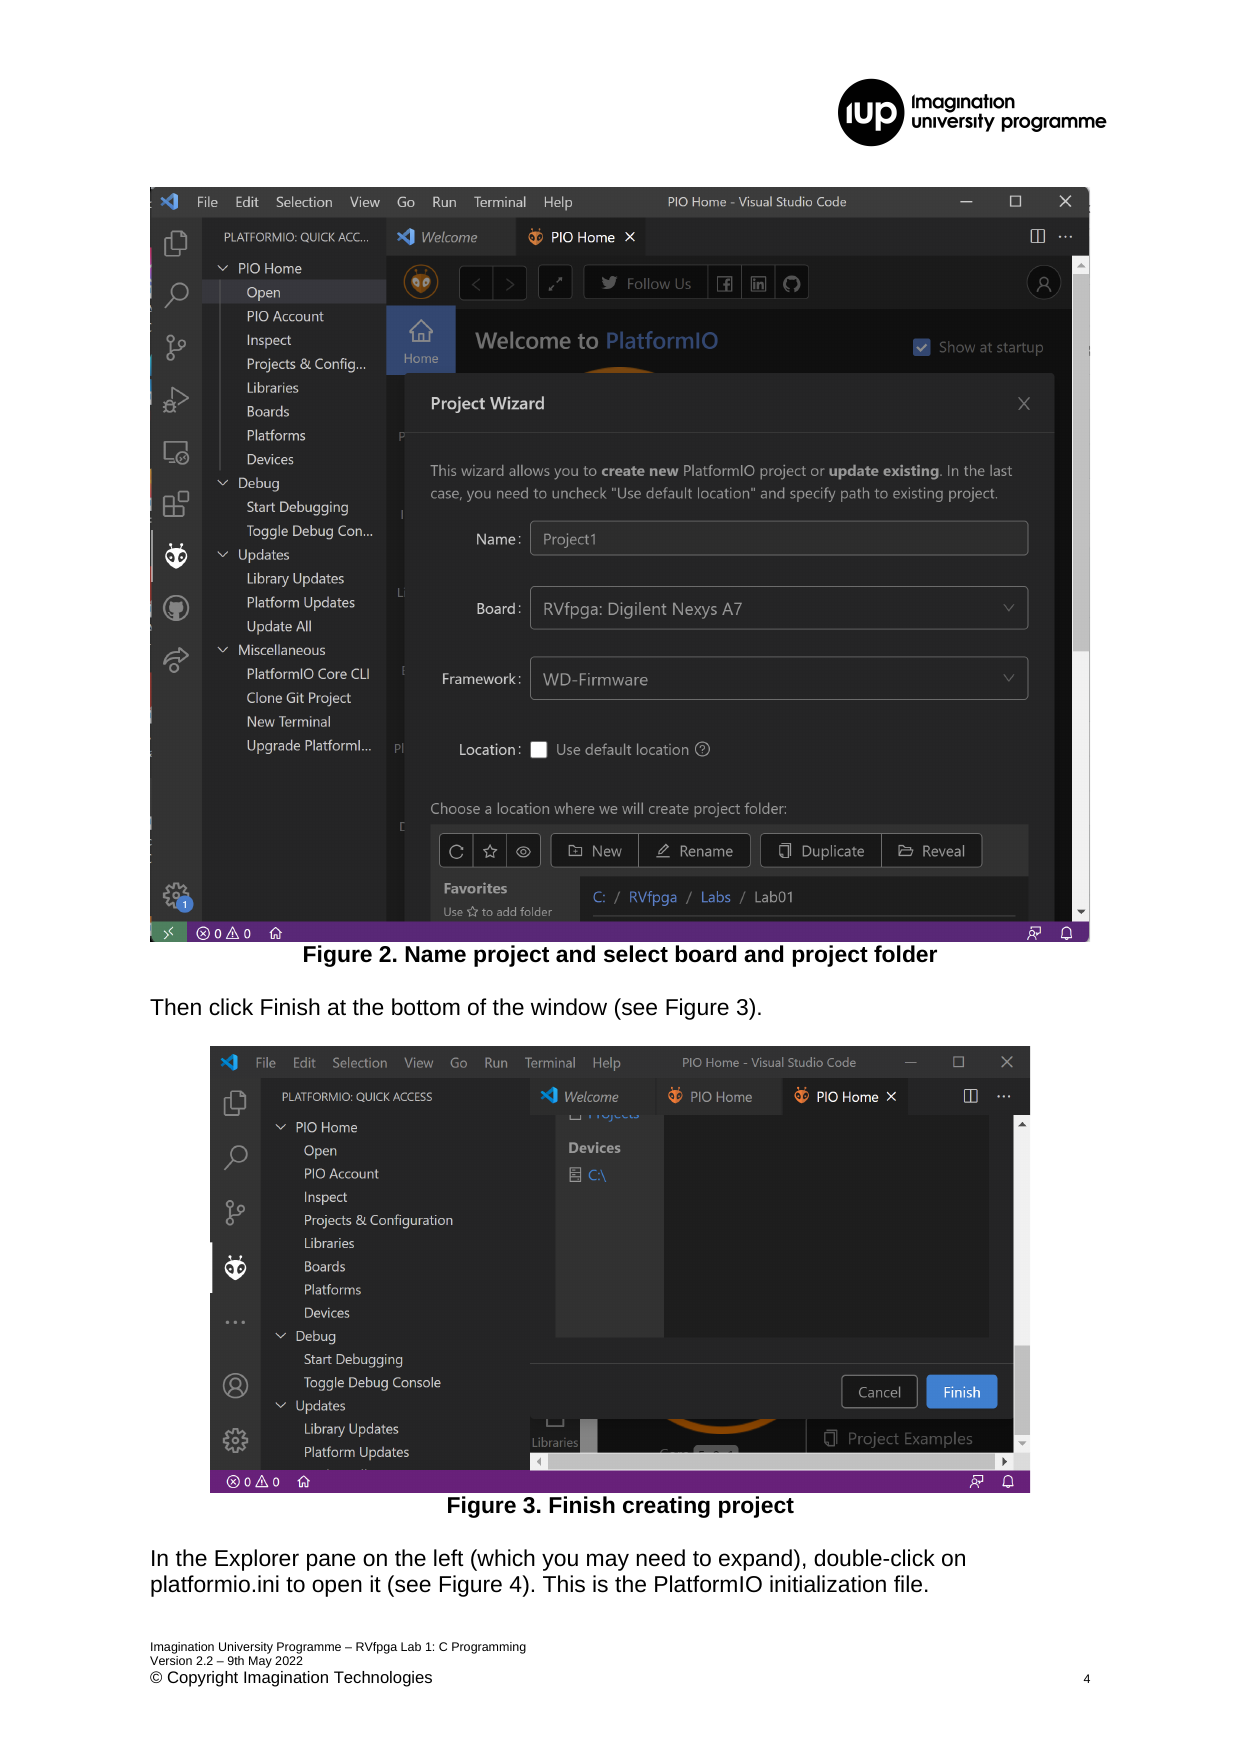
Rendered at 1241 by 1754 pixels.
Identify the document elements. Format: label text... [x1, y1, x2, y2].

picture [837, 77, 1108, 148]
picture [210, 1046, 1031, 1493]
text In the Explorer pane on the left (which you may need to expand), double-click on platformio.ini to open it (see Figure 4). This is the PlatformIO initialization file. [150, 1545, 1090, 1598]
text Then click Finish at the bottom of the window (see Figure 3). [150, 994, 1090, 1020]
picture [150, 187, 1091, 942]
